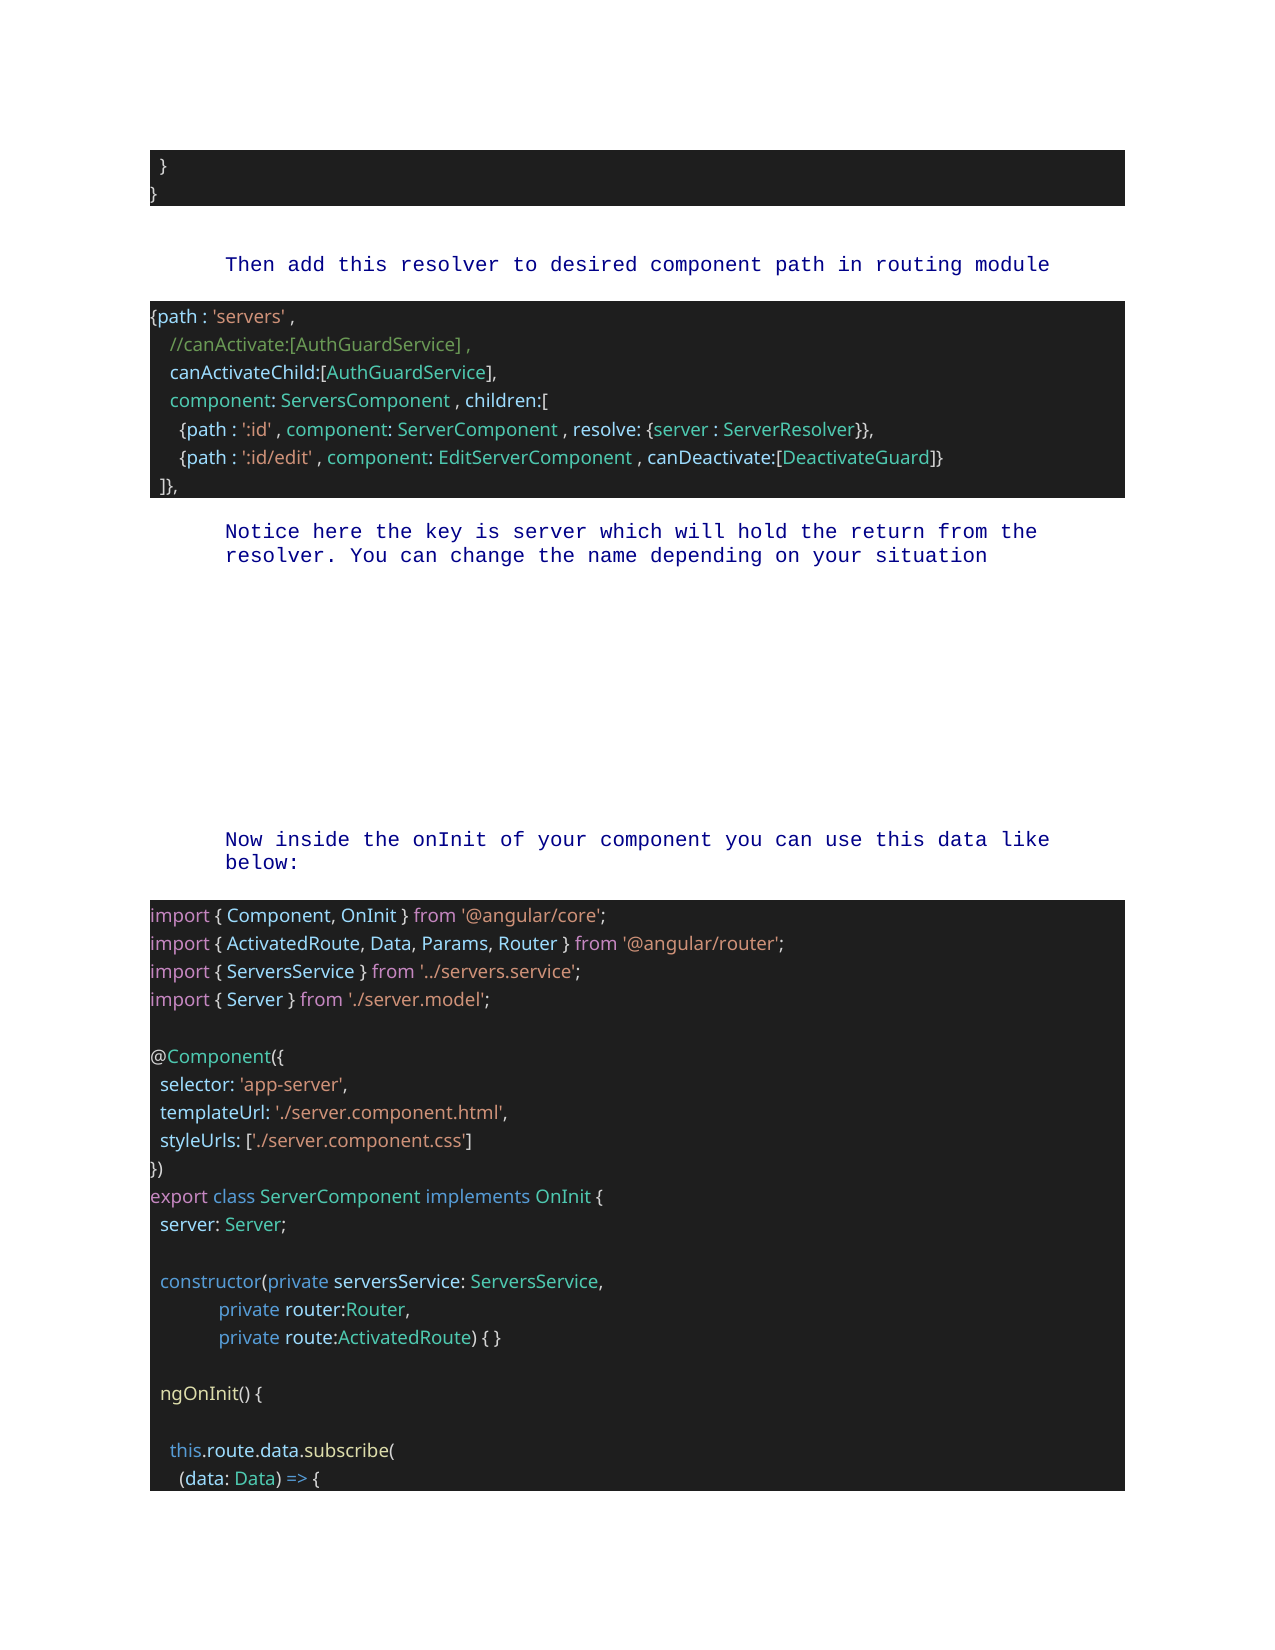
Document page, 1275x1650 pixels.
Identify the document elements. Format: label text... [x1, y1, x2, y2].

text canActivateChild:[AuthGuardService], [150, 357, 1125, 385]
text }) [150, 1153, 1125, 1181]
text import { Server } from './server.model'; [150, 984, 1125, 1012]
text server: Server; [150, 1209, 1125, 1237]
text constructor(private serversService: ServersService, [150, 1265, 1125, 1293]
text import { ActivatedRoute, Data, Params, Router } from '@angular/router'; [150, 928, 1125, 956]
text {path : ':id' , component: ServerComponent , resolve: {server : ServerResolver}}, [150, 413, 1125, 441]
text selector: 'app-server', [150, 1068, 1125, 1097]
text component: ServersComponent , children:[ [150, 385, 1125, 413]
text } [150, 150, 1125, 178]
text ngOnInit() { [150, 1378, 1125, 1406]
text } [150, 178, 1125, 206]
text @Component({ [150, 1040, 1125, 1068]
list Now inside the onInit of your component you can use this data like below: [225, 829, 1125, 876]
text private router:Router, [150, 1293, 1125, 1322]
text {path : ':id/edit' , component: EditServerComponent , canDeactivate:[DeactivateGuard]} [150, 441, 1125, 469]
text ]}, [150, 469, 1125, 498]
text private route:ActivatedRoute) { } [150, 1322, 1125, 1350]
text import { Component, OnInit } from '@angular/core'; [150, 900, 1125, 928]
text export class ServerComponent implements OnInit { [150, 1181, 1125, 1209]
text //canActivate:[AuthGuardService] , [150, 329, 1125, 357]
list Notice here the key is server which will hold the return from the resolver. You can change the name depending on your situation [225, 521, 1125, 569]
text (data: Data) => { [150, 1463, 1125, 1491]
text {path : 'servers' , [150, 301, 1125, 329]
text this.route.data.subscribe( [150, 1435, 1125, 1463]
text import { ServersService } from '../servers.service'; [150, 956, 1125, 984]
text styleUrls: ['./server.component.css'] [150, 1125, 1125, 1153]
text templateUrl: './server.component.html', [150, 1097, 1125, 1125]
list Then add this resolver to desired component path in routing module [225, 253, 1125, 277]
